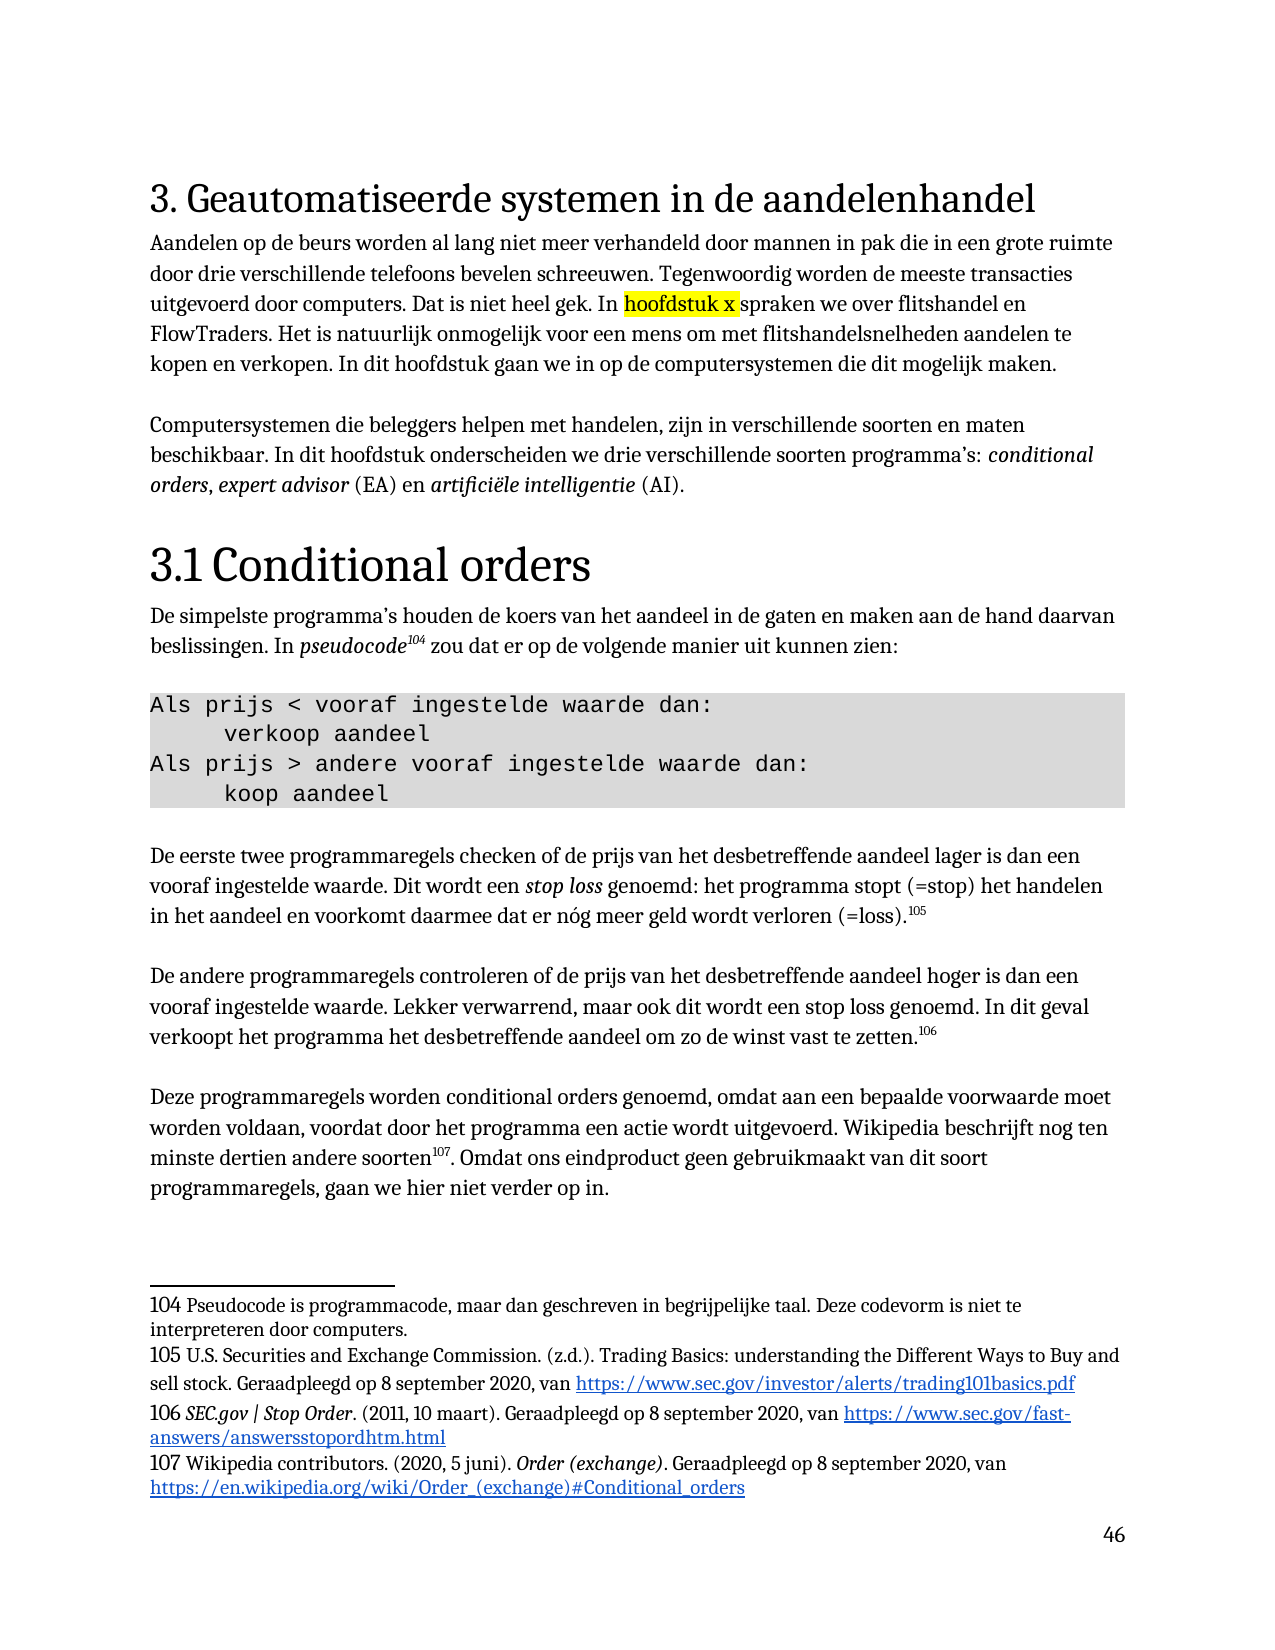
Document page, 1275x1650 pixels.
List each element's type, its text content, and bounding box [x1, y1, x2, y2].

subtitle 3. Geautomatiseerde systemen in de aandelenhandel [150, 175, 1125, 223]
text verkoop aandeel [150, 723, 1125, 749]
text koop aandeel [150, 782, 1125, 808]
text De simpelste programma’s houden de koers van het aandeel in de gaten en maken aan de hand daarvan beslissingen. In pseudocode zou dat er op de volgende manier uit kunnen zien: [150, 602, 1125, 659]
text De andere programmaregels controleren of de prijs van het desbetreffende aandeel hoger is dan een vooraf ingestelde waarde. Lekker verwarrend, maar ook dit wordt een stop loss genoemd. In dit geval verkoopt het programma het desbetreffende aandeel om zo de winst vast te zetten. [150, 963, 1125, 1050]
text Als prijs > andere vooraf ingestelde waarde dan: [150, 753, 1125, 778]
text Deze programmaregels worden conditional orders genoemd, omdat aan een bepaalde voorwaarde moet worden voldaan, voordat door het programma een actie wordt uitgevoerd. Wikipedia beschrijft nog ten minste dertien andere soorten. Omdat ons eindproduct geen gebruikmaakt van dit soort programmaregels, gaan we hier niet verder op in. [150, 1084, 1125, 1201]
subtitle 3.1 Conditional orders [150, 536, 1125, 594]
text Als prijs < vooraf ingestelde waarde dan: [150, 693, 1125, 719]
text De eerste twee programmaregels checken of de prijs van het desbetreffende aandeel lager is dan een vooraf ingestelde waarde. Dit wordt een stop loss genoemd: het programma stopt (=stop) het handelen in het aandeel en voorkomt daarmee dat er nóg meer geld wordt verloren (=loss). [150, 842, 1125, 929]
text Aandelen op de beurs worden al lang niet meer verhandeld door mannen in pak die in een grote ruimte door drie verschillende telefoons bevelen schreeuwen. Tegenwoordig worden de meeste transacties uitgevoerd door computers. Dat is niet heel gek. In hoofdstuk x spraken we over flitshandel en FlowTraders. Het is natuurlijk onmogelijk voor een mens om met flitshandelsnelheden aandelen te kopen en verkopen. In dit hoofdstuk gaan we in op de computersystemen die dit mogelijk maken. [150, 230, 1125, 377]
text Computersystemen die beleggers helpen met handelen, zijn in verschillende soorten en maten beschikbaar. In dit hoofdstuk onderscheiden we drie verschillende soorten programma’s: conditional orders, expert advisor (EA) en artificiële intelligentie (AI). [150, 411, 1125, 498]
